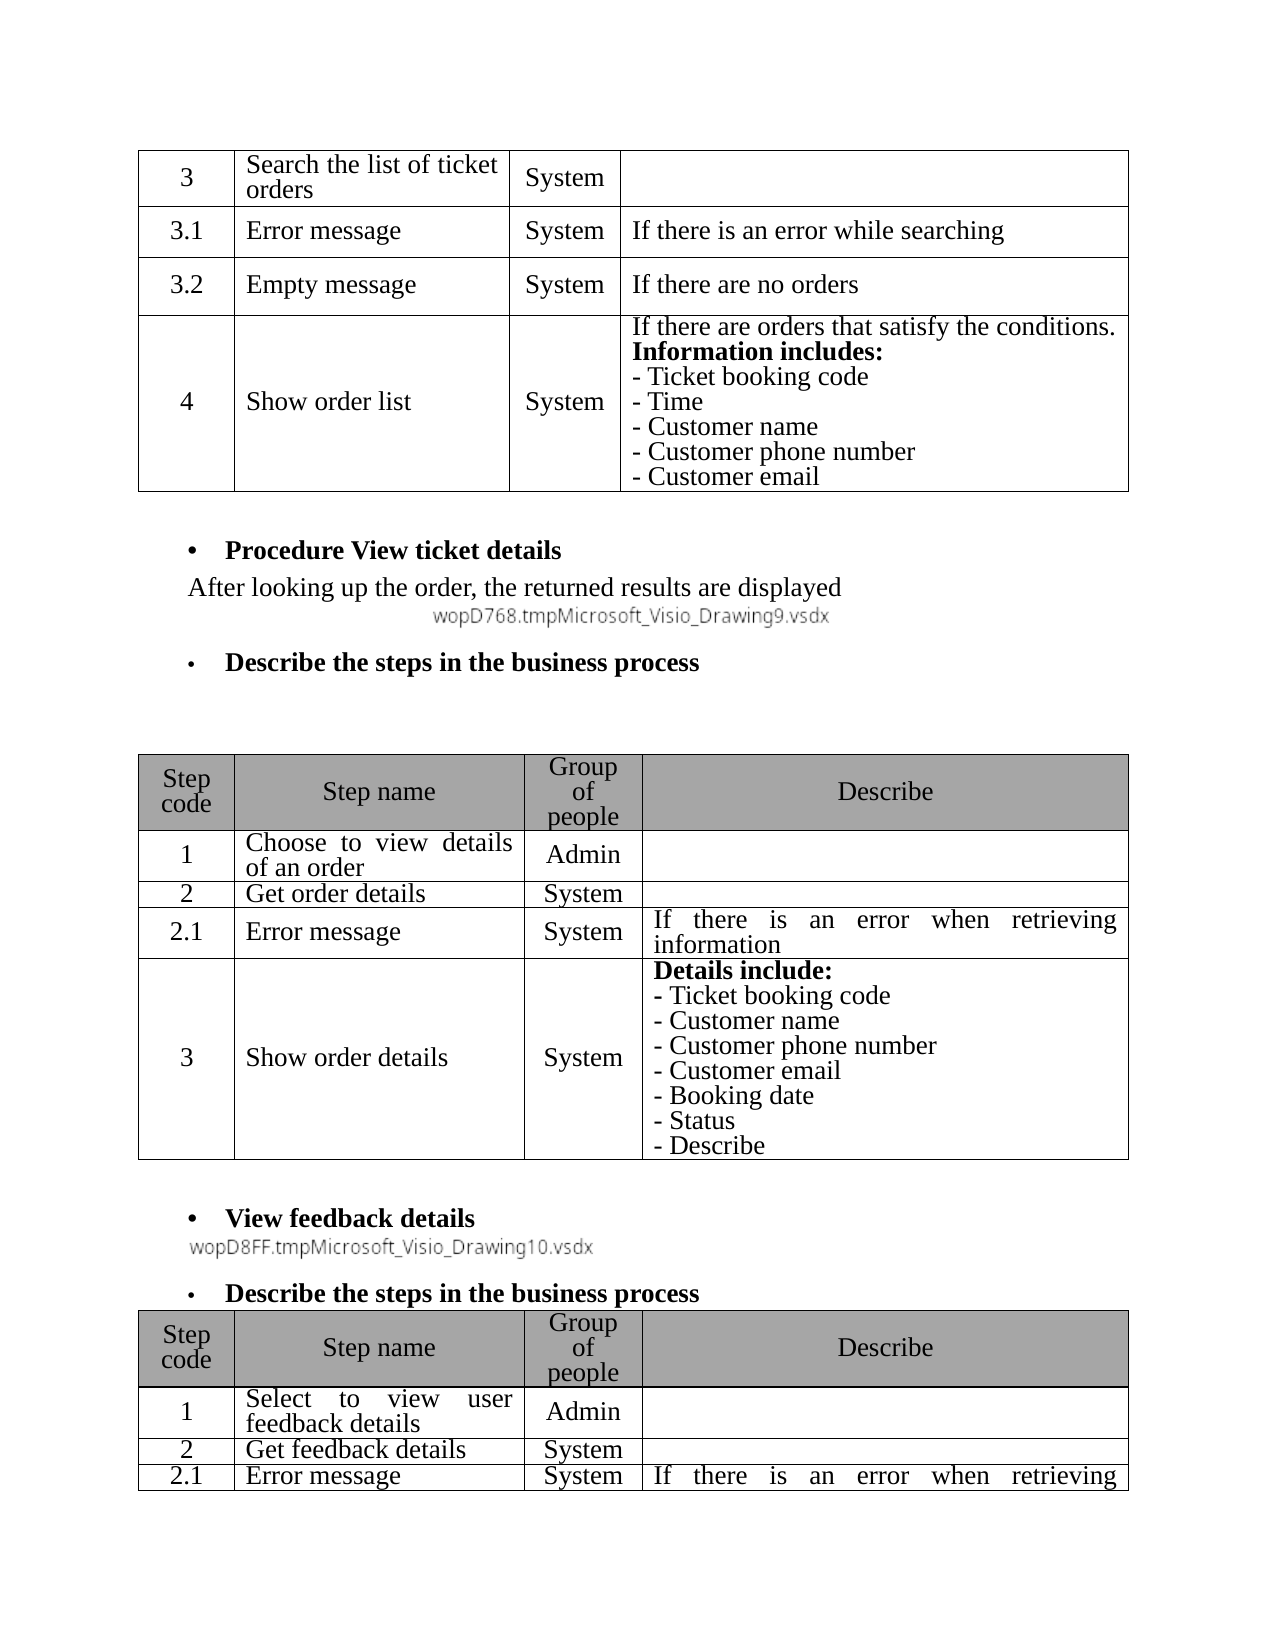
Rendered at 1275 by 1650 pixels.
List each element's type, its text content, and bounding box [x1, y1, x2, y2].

table_cell 3 [139, 959, 234, 1159]
table_cell If there is an error when retrieving information [643, 908, 1128, 958]
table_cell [643, 1465, 1128, 1489]
list View feedback details [187, 1198, 1125, 1235]
table_cell [643, 1388, 1128, 1437]
table_cell 3.2 [139, 258, 234, 314]
table_cell If there are no orders [621, 258, 1128, 314]
table_cell [643, 882, 1128, 907]
table_cell [643, 831, 1128, 881]
table_cell 2.1 [139, 1465, 234, 1489]
table_cell [643, 1439, 1128, 1463]
table_cell 3.1 [139, 207, 234, 257]
table_cell Get order details [235, 882, 524, 907]
table_cell Admin [525, 831, 642, 881]
table_header Step name [235, 755, 524, 830]
table_cell Empty message [235, 258, 509, 314]
table_cell 2.1 [139, 908, 234, 958]
table_cell System [525, 1465, 642, 1489]
table_cell System [510, 207, 620, 257]
table_cell 2 [139, 1439, 234, 1463]
table_cell Admin [525, 1388, 642, 1437]
table_cell Show order details [235, 959, 524, 1159]
table_header Step code [139, 755, 234, 830]
table_header Group of people [525, 755, 642, 830]
table_cell [621, 151, 1128, 206]
table_cell System [525, 882, 642, 907]
table_cell 4 [139, 316, 234, 491]
table_header Step code [139, 1311, 234, 1386]
table_cell 1 [139, 831, 234, 881]
list Describe the steps in the business process [187, 1273, 1144, 1310]
table_cell Details include: - Ticket booking code - Customer name - Customer phone number - Customer email - Booking date - Status - Describe [643, 959, 1128, 1159]
list Procedure View ticket details [187, 529, 1125, 567]
table_cell Choose to view details of an order [235, 831, 524, 881]
table_cell System [525, 959, 642, 1159]
table_header Describe [643, 1311, 1128, 1386]
table_cell Select to view user feedback details [235, 1388, 524, 1437]
table_cell System [510, 258, 620, 314]
table_cell Error message [235, 1465, 524, 1489]
table_cell System [510, 151, 620, 206]
table_cell Error message [235, 908, 524, 958]
list Describe the steps in the business process [187, 642, 1144, 679]
table_cell Search the list of ticket orders [235, 151, 509, 206]
table_header Group of people [525, 1311, 642, 1386]
table_header Step name [235, 1311, 524, 1386]
table_cell System [525, 908, 642, 958]
table_cell Show order list [235, 316, 509, 491]
table_cell 3 [139, 151, 234, 206]
table_cell System [525, 1439, 642, 1463]
table_cell 2 [139, 882, 234, 907]
text After looking up the order, the returned results are displayed [150, 567, 1125, 604]
table_cell Get feedback details [235, 1439, 524, 1463]
table_cell 1 [139, 1388, 234, 1437]
table_cell System [510, 316, 620, 491]
table_cell If there are orders that satisfy the conditions. Information includes: - Ticket booking code - Time - Customer name - Customer phone number - Customer email [621, 316, 1128, 491]
table_header Describe [643, 755, 1128, 830]
table_cell If there is an error while searching [621, 207, 1128, 257]
table_cell Error message [235, 207, 509, 257]
